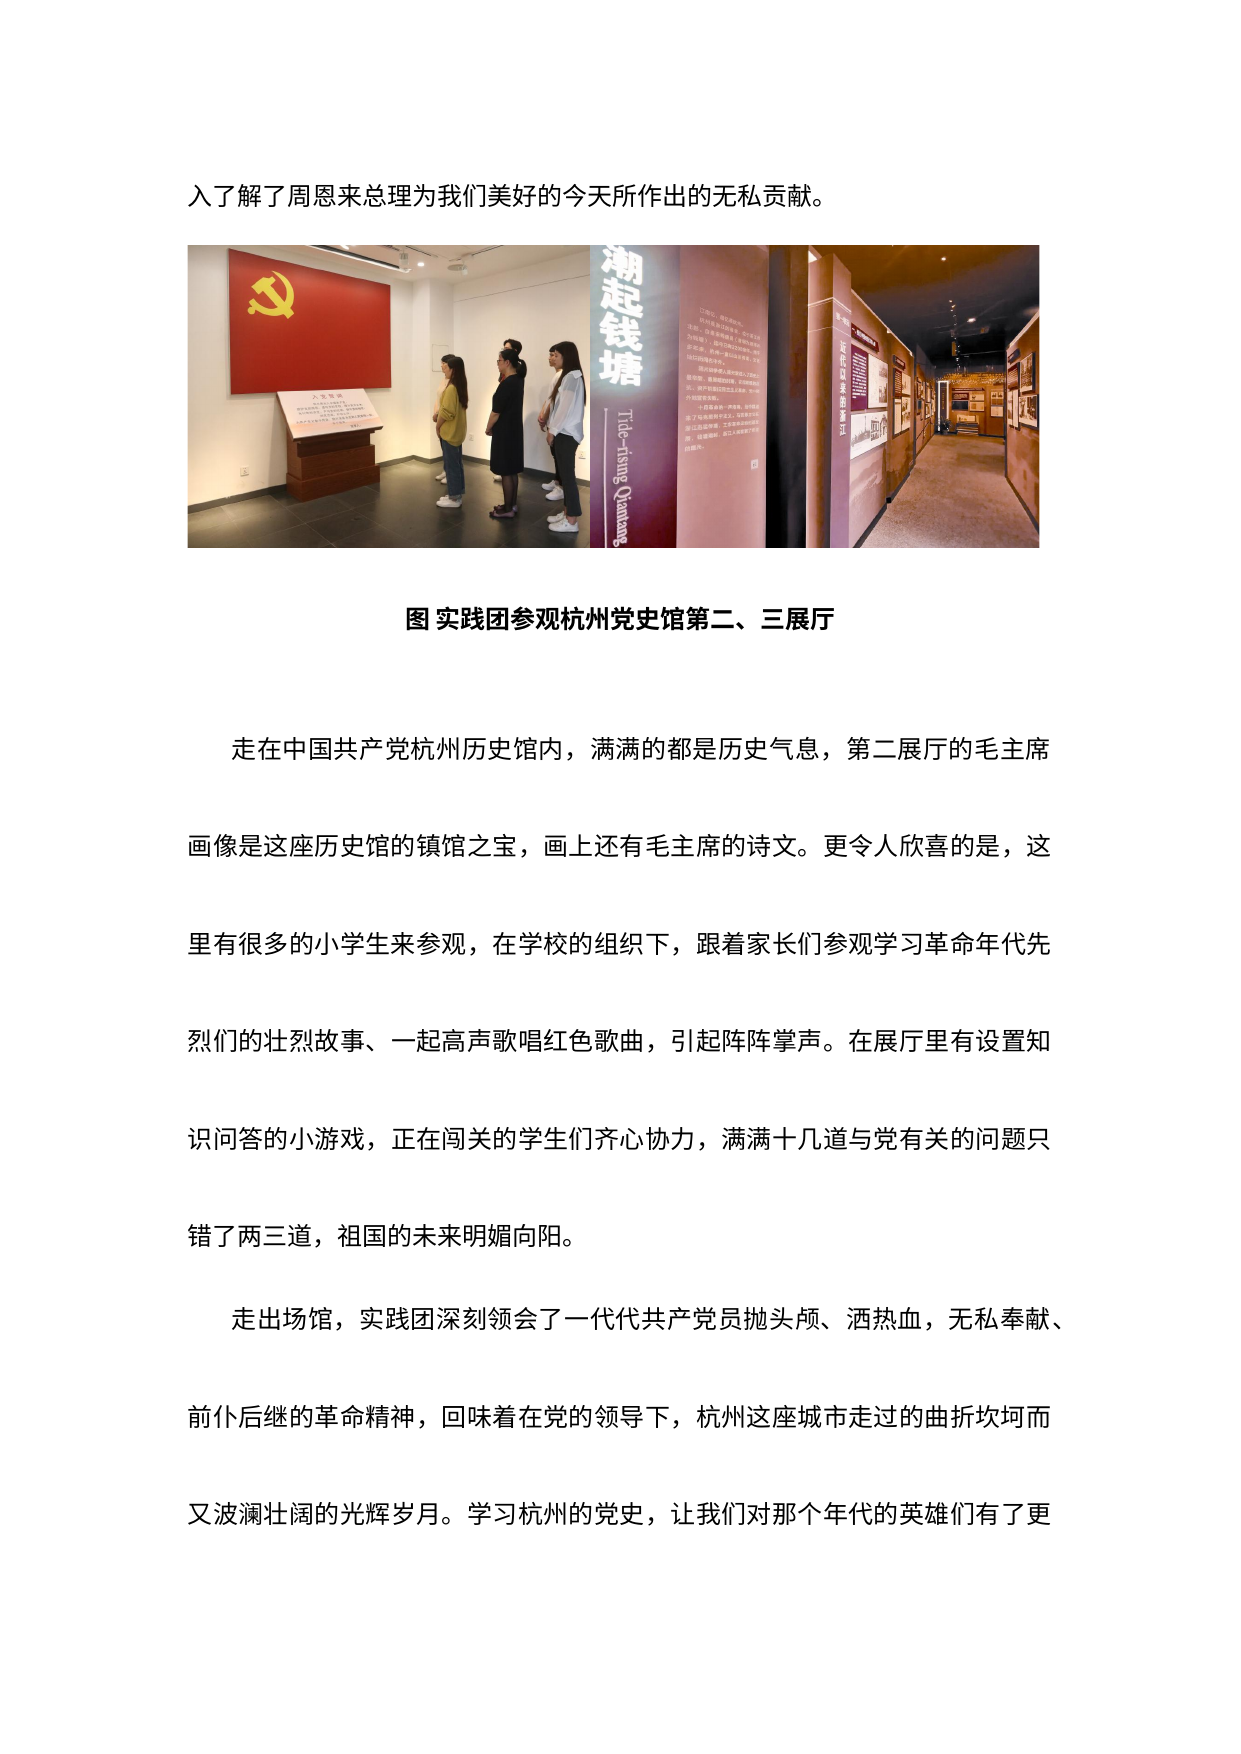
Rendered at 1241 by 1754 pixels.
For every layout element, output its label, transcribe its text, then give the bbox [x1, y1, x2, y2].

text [187, 1286, 1053, 1546]
picture [187, 245, 1040, 548]
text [187, 162, 1053, 227]
text 走在中国共产党杭州历史馆内，满满的都是历史气息，第二展厅的毛主席画像是这座历史馆的镇馆之宝，画上还有毛主席的诗文。更令人欣喜的是，这里有很多的小学生来参观，在学校的组织下，跟着家长们参观学习革命年代先烈们的壮烈故事、一起高声歌唱红色歌曲，引起阵阵掌声。在展厅里有设置知识问答的小游戏，正在闯关的学生们齐心协力，满满十几道与党有关的问题只错了两三道，祖国的未来明媚向阳。 [187, 715, 1053, 1267]
text 图 实践团参观杭州党史馆第二、三展厅 [187, 585, 1053, 650]
